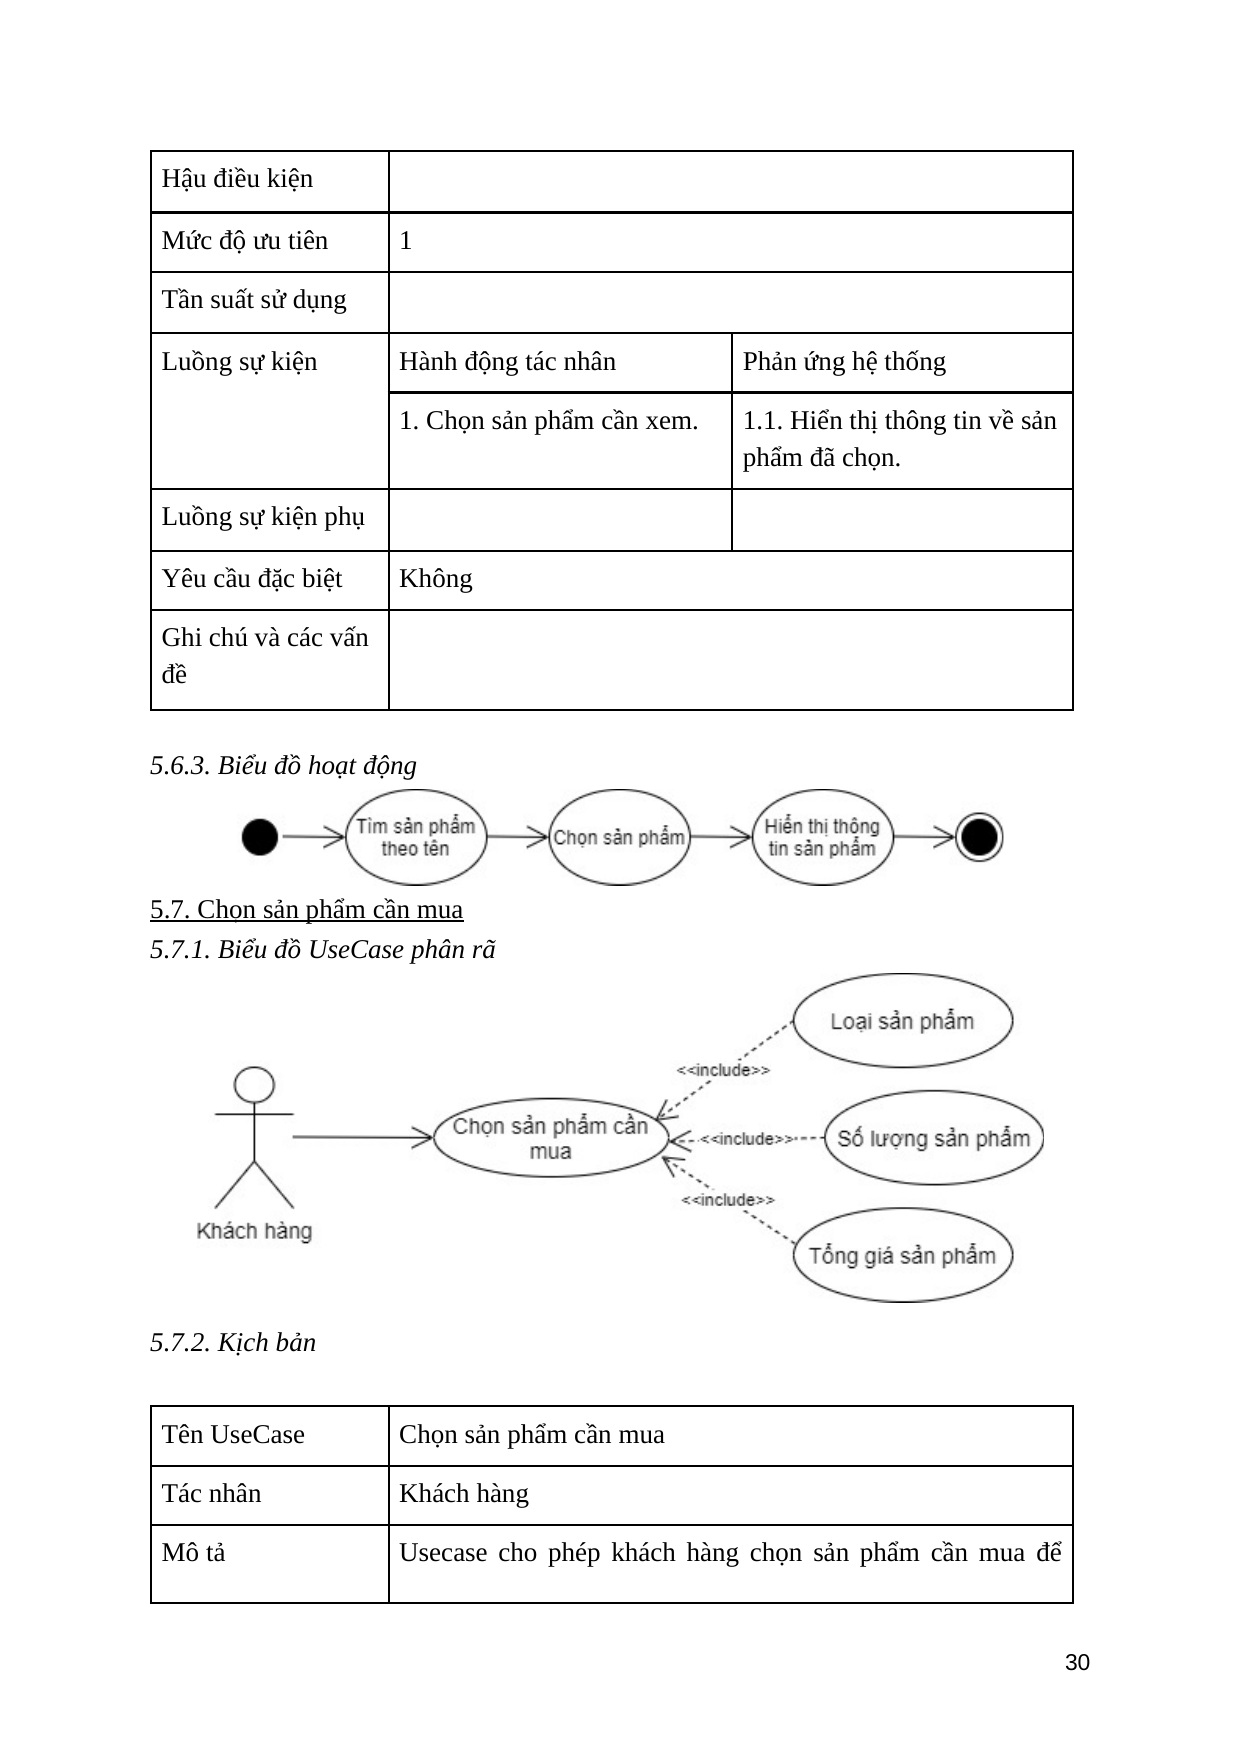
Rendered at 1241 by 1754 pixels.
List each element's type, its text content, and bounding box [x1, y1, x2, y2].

table_cell [390, 152, 1072, 211]
table_header Tên UseCase [152, 1407, 388, 1464]
table_cell Hậu điều kiện [152, 152, 388, 211]
text 5.7. Chọn sản phẩm cần mua [150, 893, 1090, 924]
table_header Chọn sản phẩm cần mua [390, 1407, 1072, 1464]
table_cell Khách hàng [390, 1467, 1072, 1524]
table_cell [390, 273, 1072, 332]
table_cell 1.1. Hiển thị thông tin về sản phẩm đã chọn. [733, 394, 1072, 488]
table_cell Mức độ ưu tiên [152, 214, 388, 271]
table_cell [733, 490, 1072, 549]
table_cell Phản ứng hệ thống [733, 334, 1072, 391]
text 5.7.1. Biểu đồ UseCase phân rã [150, 933, 1090, 964]
text 5.7.2. Kịch bản [150, 1327, 1090, 1358]
picture [236, 789, 1004, 886]
table_cell Mô tả [152, 1526, 388, 1602]
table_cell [390, 1526, 1072, 1602]
table_cell Ghi chú và các vấn đề [152, 611, 388, 709]
table_cell Tần suất sử dụng [152, 273, 388, 332]
table_cell Luồng sự kiện [152, 334, 388, 488]
table_cell Không [390, 552, 1072, 609]
picture [196, 973, 1044, 1303]
text 5.6.3. Biểu đồ hoạt động [150, 749, 1090, 781]
table_cell 1. Chọn sản phẩm cần xem. [390, 394, 731, 488]
table_cell Hành động tác nhân [390, 334, 731, 391]
table_cell [390, 490, 731, 549]
table_cell Tác nhân [152, 1467, 388, 1524]
table_cell Luồng sự kiện phụ [152, 490, 388, 549]
table_cell Yêu cầu đặc biệt [152, 552, 388, 609]
table_cell [390, 611, 1072, 709]
table_cell 1 [390, 214, 1072, 271]
